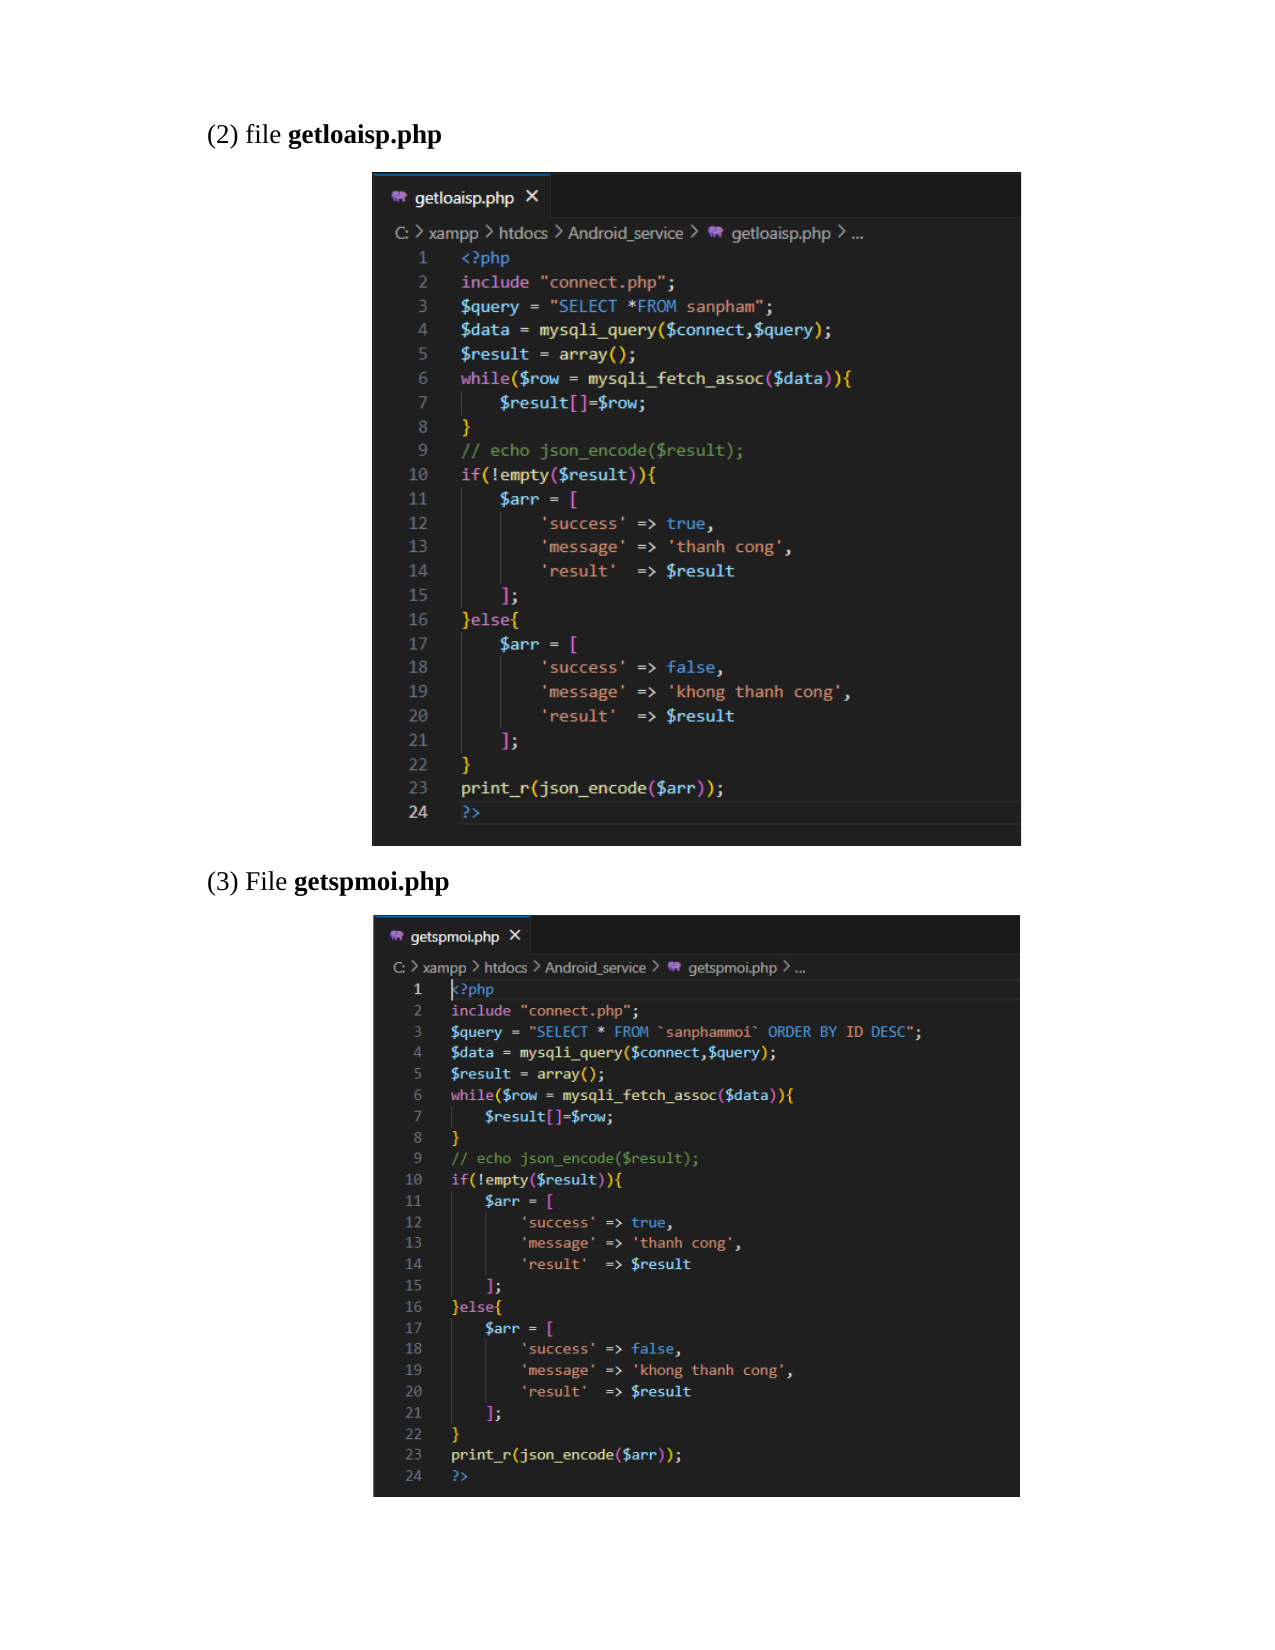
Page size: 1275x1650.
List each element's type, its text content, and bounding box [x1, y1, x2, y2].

text (3) File getspmoi.php [207, 865, 1186, 896]
text (2) file getloaisp.php [207, 118, 1186, 149]
picture [372, 172, 1022, 846]
picture [373, 915, 1020, 1497]
